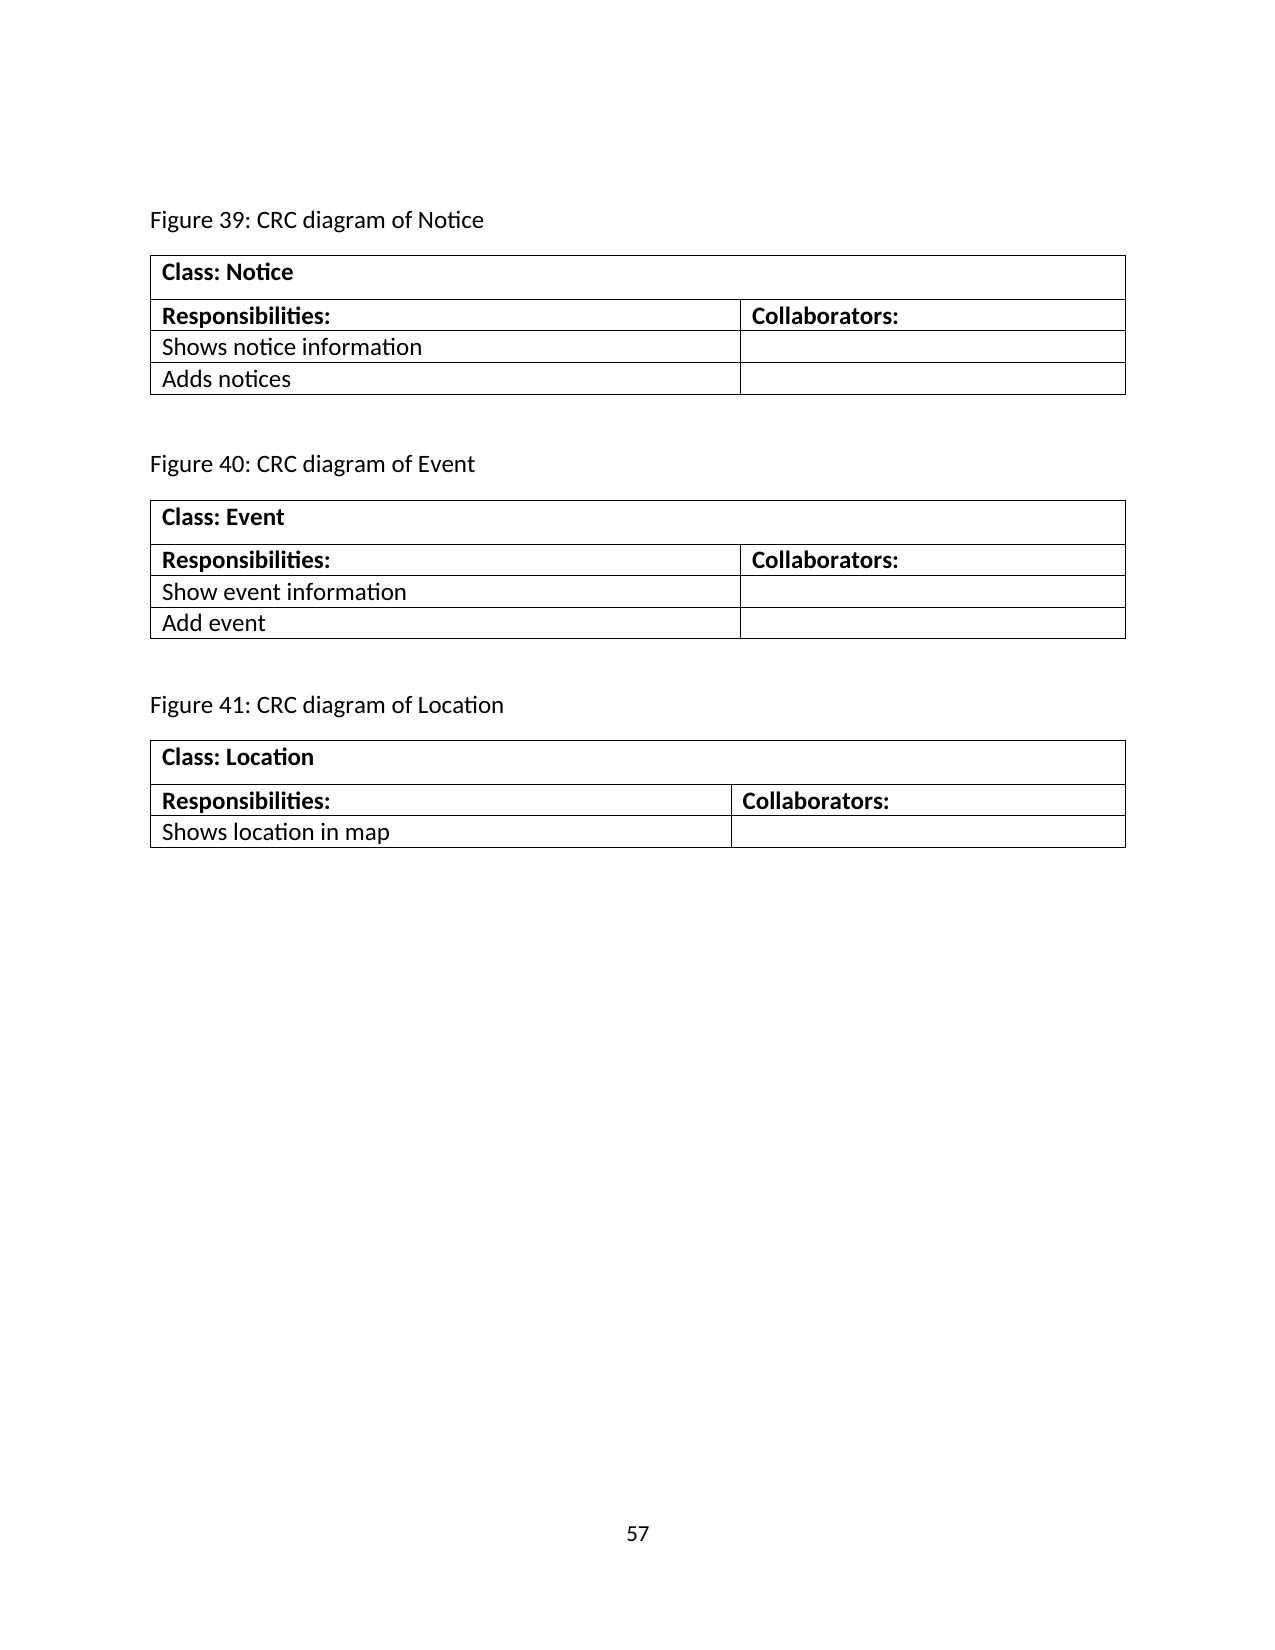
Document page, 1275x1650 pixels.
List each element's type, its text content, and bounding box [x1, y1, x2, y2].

table_cell Add event [151, 608, 740, 638]
table_cell Shows location in map [151, 816, 731, 847]
table_header Class: Event [151, 501, 1125, 543]
table_cell [741, 363, 1125, 393]
table_cell Responsibilities: [151, 785, 731, 815]
table_cell Adds notices [151, 363, 740, 393]
table_cell Collaborators: [741, 300, 1125, 330]
table_cell [732, 816, 1125, 847]
table_header Class: Notice [151, 256, 1125, 299]
table_cell Collaborators: [732, 785, 1125, 815]
table_cell Shows notice information [151, 331, 740, 362]
table_cell Collaborators: [741, 545, 1125, 575]
table_cell [741, 608, 1125, 638]
title Figure 39: CRC diagram of Notice [150, 204, 1125, 234]
table_cell [741, 331, 1125, 362]
table_cell Show event information [151, 576, 740, 607]
table_header Class: Location [151, 741, 1125, 784]
table_cell [741, 576, 1125, 607]
title Figure 41: CRC diagram of Location [150, 689, 1125, 719]
table_cell Responsibilities: [151, 545, 740, 575]
title Figure 40: CRC diagram of Event [150, 448, 1125, 479]
table_cell Responsibilities: [151, 300, 740, 330]
